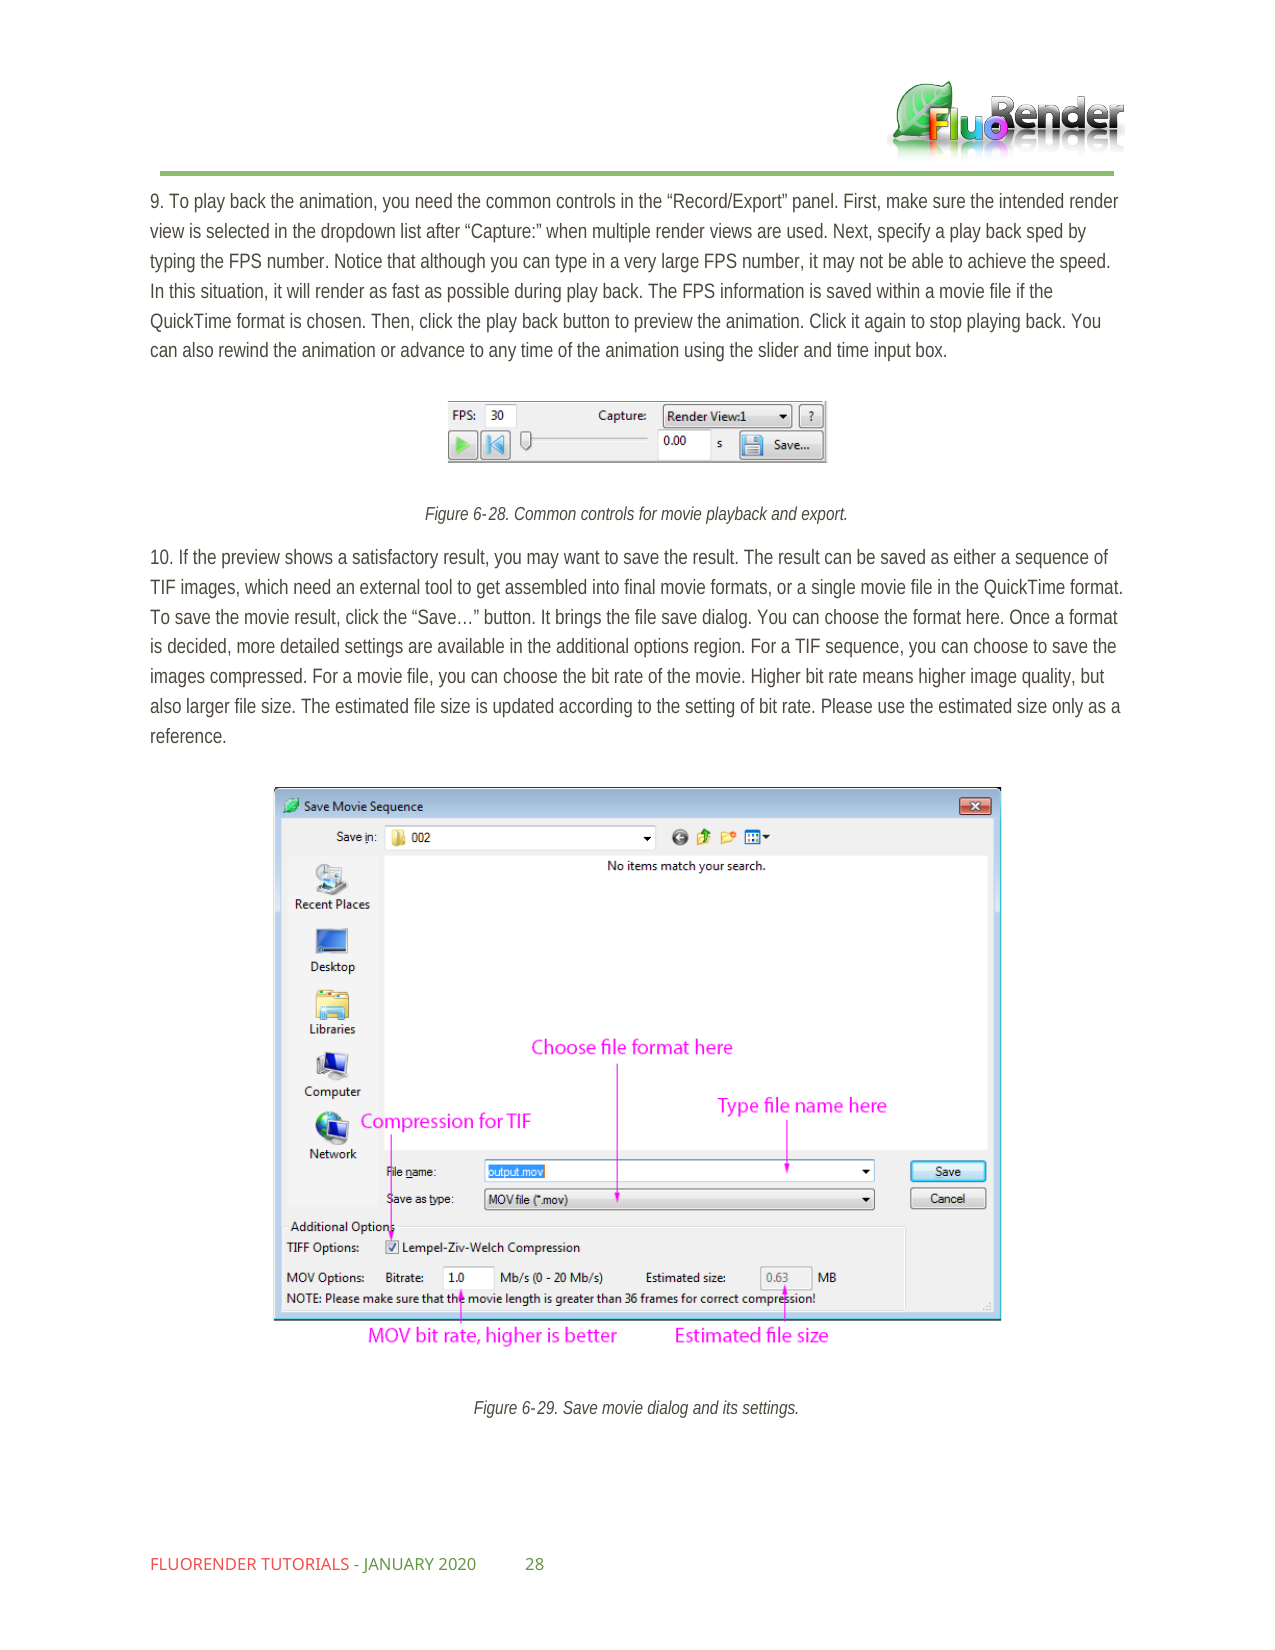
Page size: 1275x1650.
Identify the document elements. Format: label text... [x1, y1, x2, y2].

picture [887, 75, 1125, 165]
picture [447, 401, 828, 464]
text 9. To play back the animation, you need the common controls in the “Record/Export” panel. First, make sure the intended render view is selected in the dropdown list after “Capture:” when multiple render views are used. Next, specify a play back sped by typing the FPS number. Notice that although you can type in a very large FPS number, it may not be able to achieve the speed. In this situation, it will render as fast as possible during play back. The FPS information is saved within a movie file if the QuickTime format is chosen. Then, click the play back button to preview the animation. Click it again to stop playing back. You can also rewind the animation or advance to any time of the animation using the slider and time input box. [150, 189, 1125, 362]
picture [273, 787, 1002, 1358]
text 10. If the preview shows a satisfactory result, you may want to save the result. The result can be saved as either a sequence of TIF images, which need an external tool to get assembled into final movie formats, or a single movie file in the QuickTime format. To save the movie result, click the “Save…” button. It brings the file save dialog. You can choose the format here. Once a format is decided, more detailed settings are available in the additional options region. For a TIF sequence, you can choose to save the images compressed. For a movie file, you can choose the bit rate of the movie. Higher bit rate means higher image quality, but also larger file size. The estimated file size is updated according to the setting of bit rate. Please use the estimated size only as a reference. [150, 545, 1125, 748]
